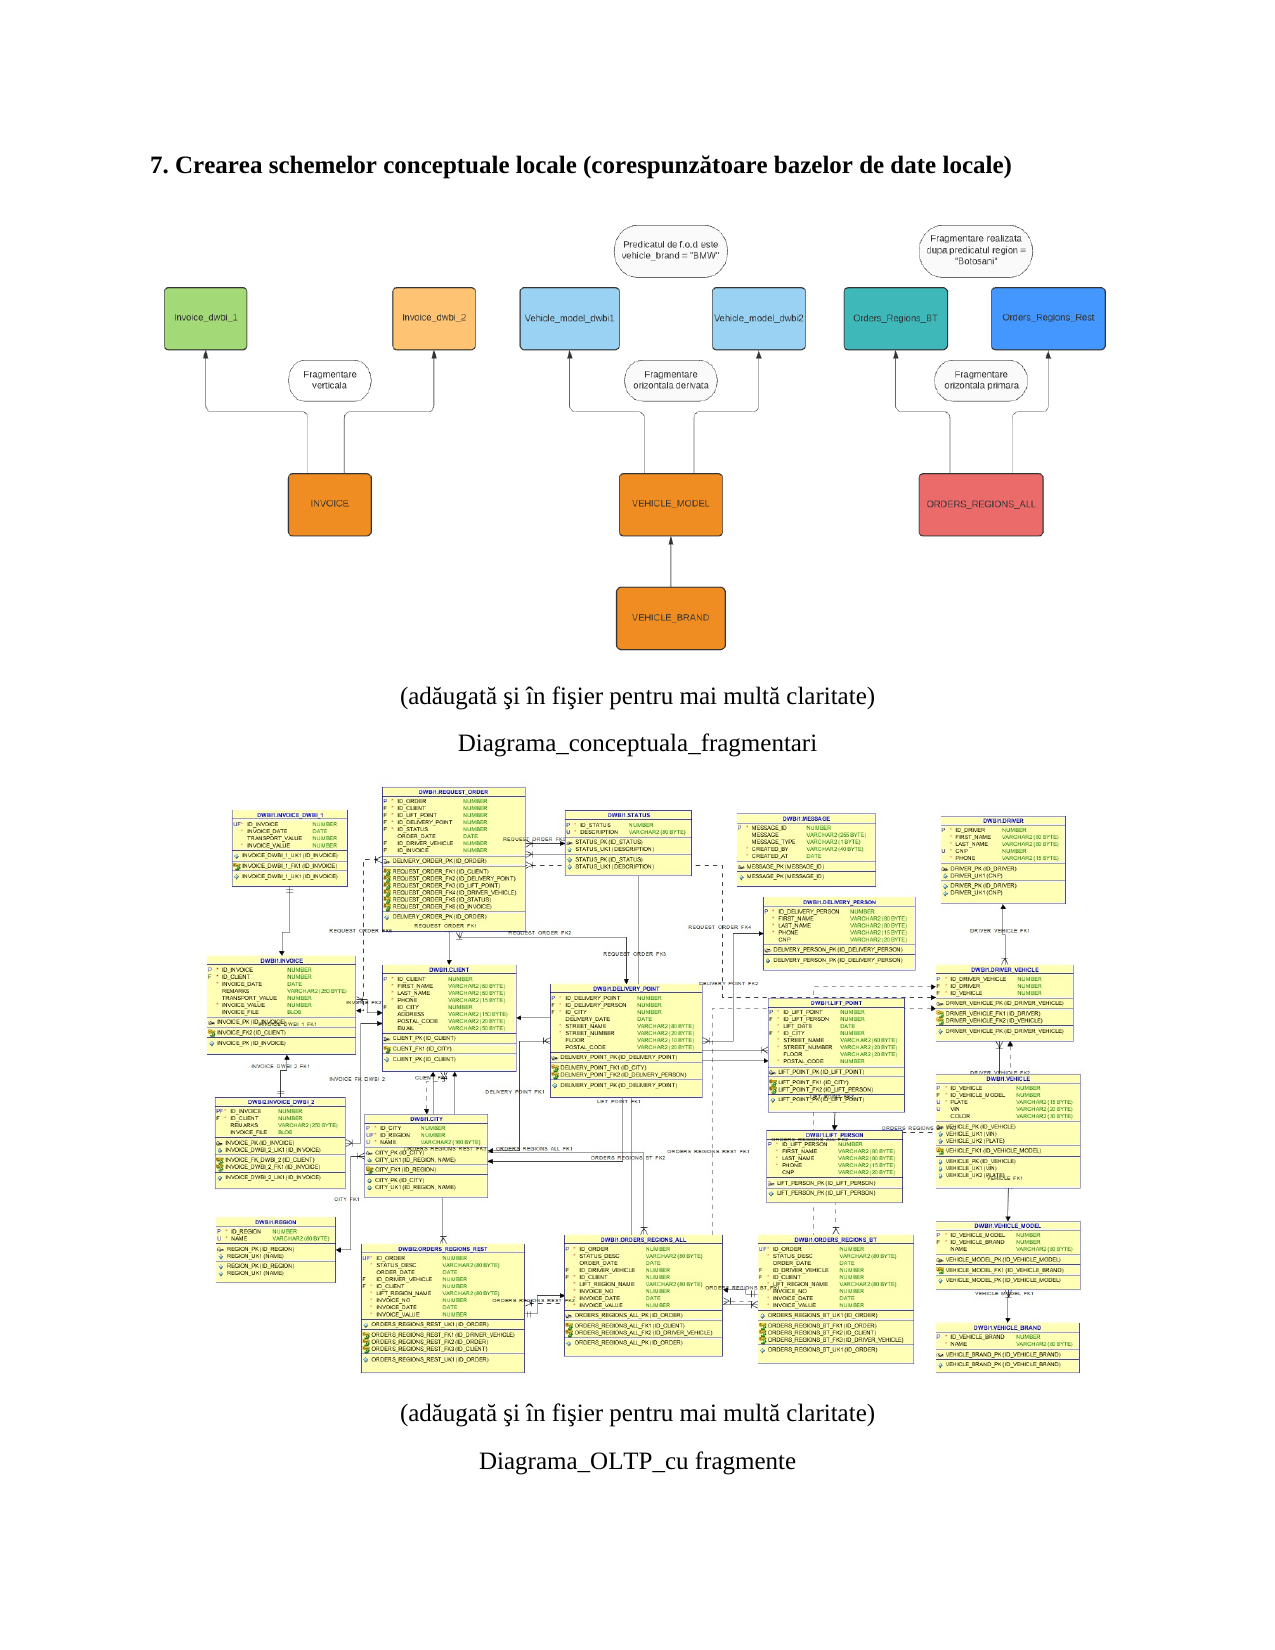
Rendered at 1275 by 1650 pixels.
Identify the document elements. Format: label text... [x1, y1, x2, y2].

picture [150, 207, 1124, 662]
text 7. Crearea schemelor conceptuale locale (corespunzătoare bazelor de date locale) [150, 150, 1125, 179]
text (adăugată şi în fişier pentru mai multă claritate) [150, 681, 1125, 709]
text Diagrama_OLTP_cu fragmente [150, 1446, 1125, 1475]
text Diagrama_conceptuala_fragmentari [150, 728, 1125, 757]
picture [197, 776, 1088, 1380]
text (adăugată şi în fişier pentru mai multă claritate) [150, 1398, 1125, 1427]
